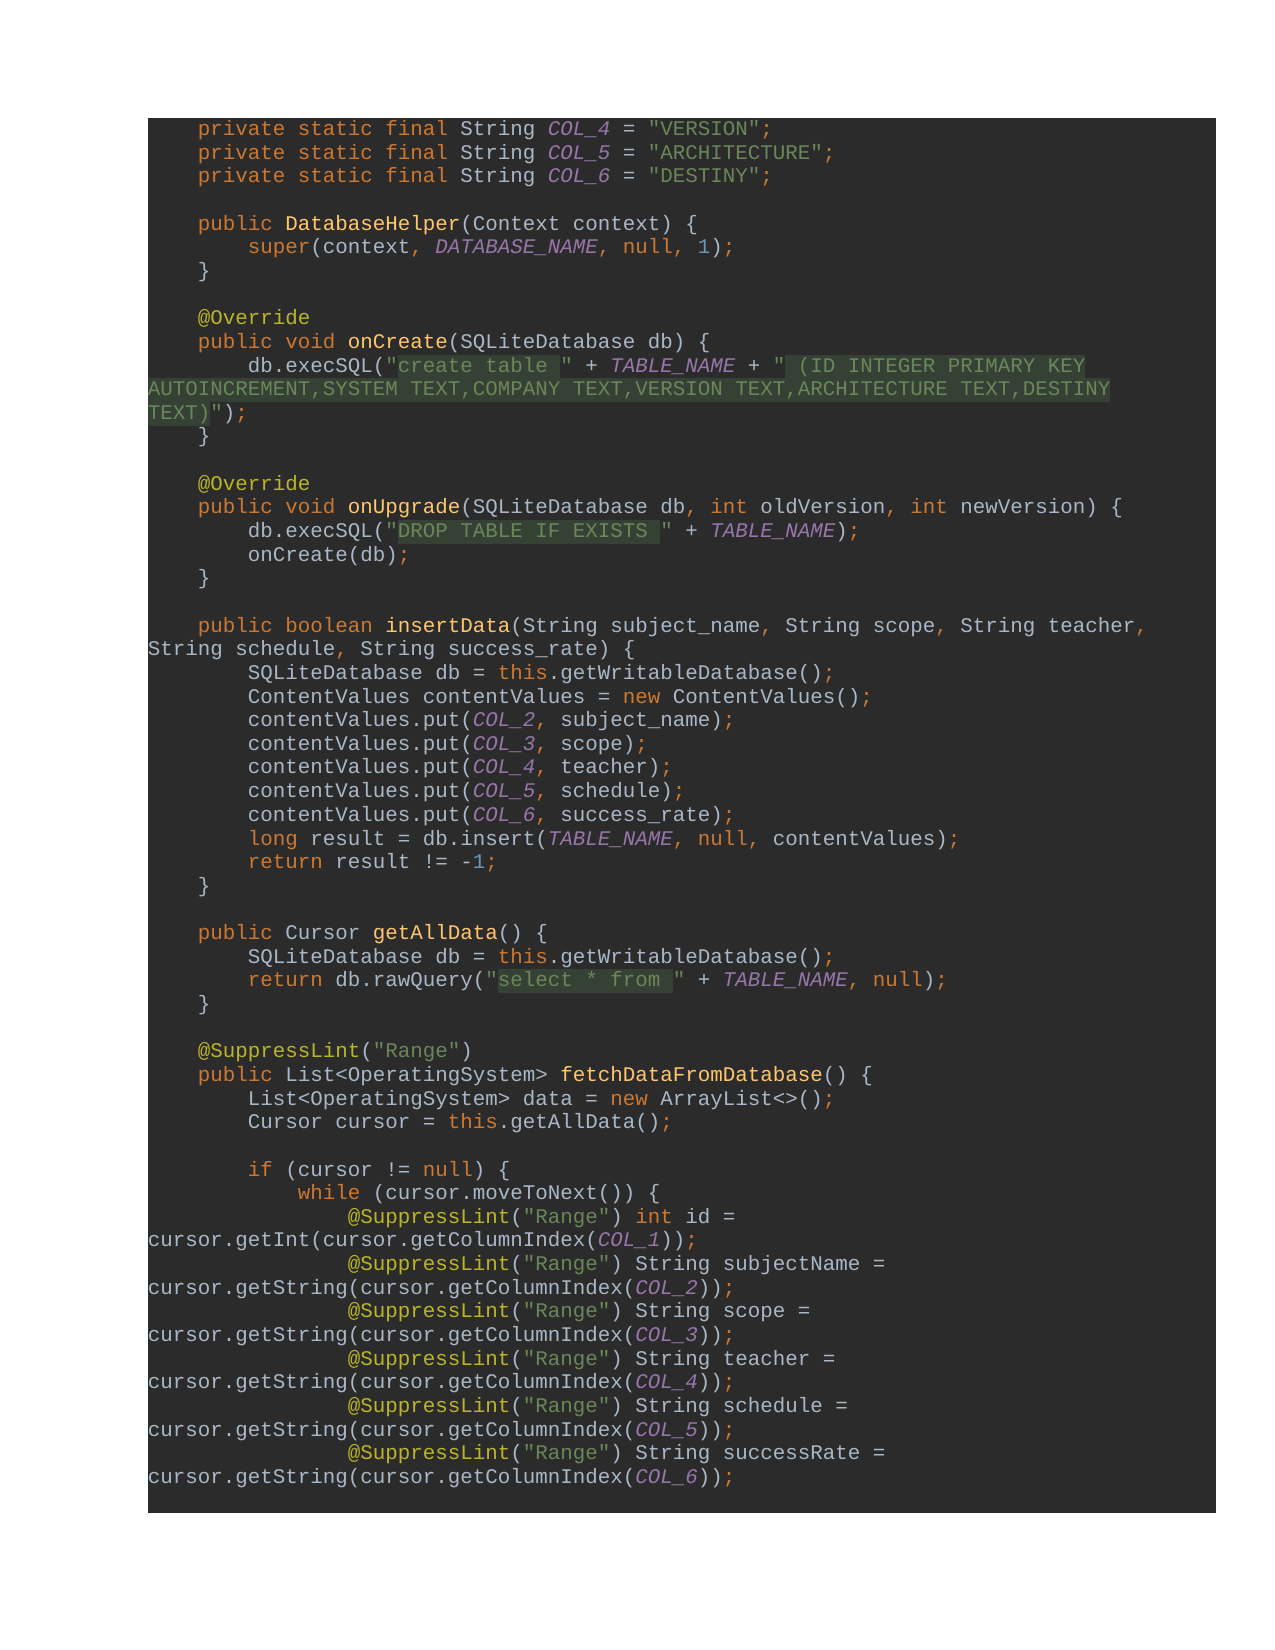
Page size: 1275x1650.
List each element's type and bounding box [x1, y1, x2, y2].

text [148, 118, 1216, 1513]
